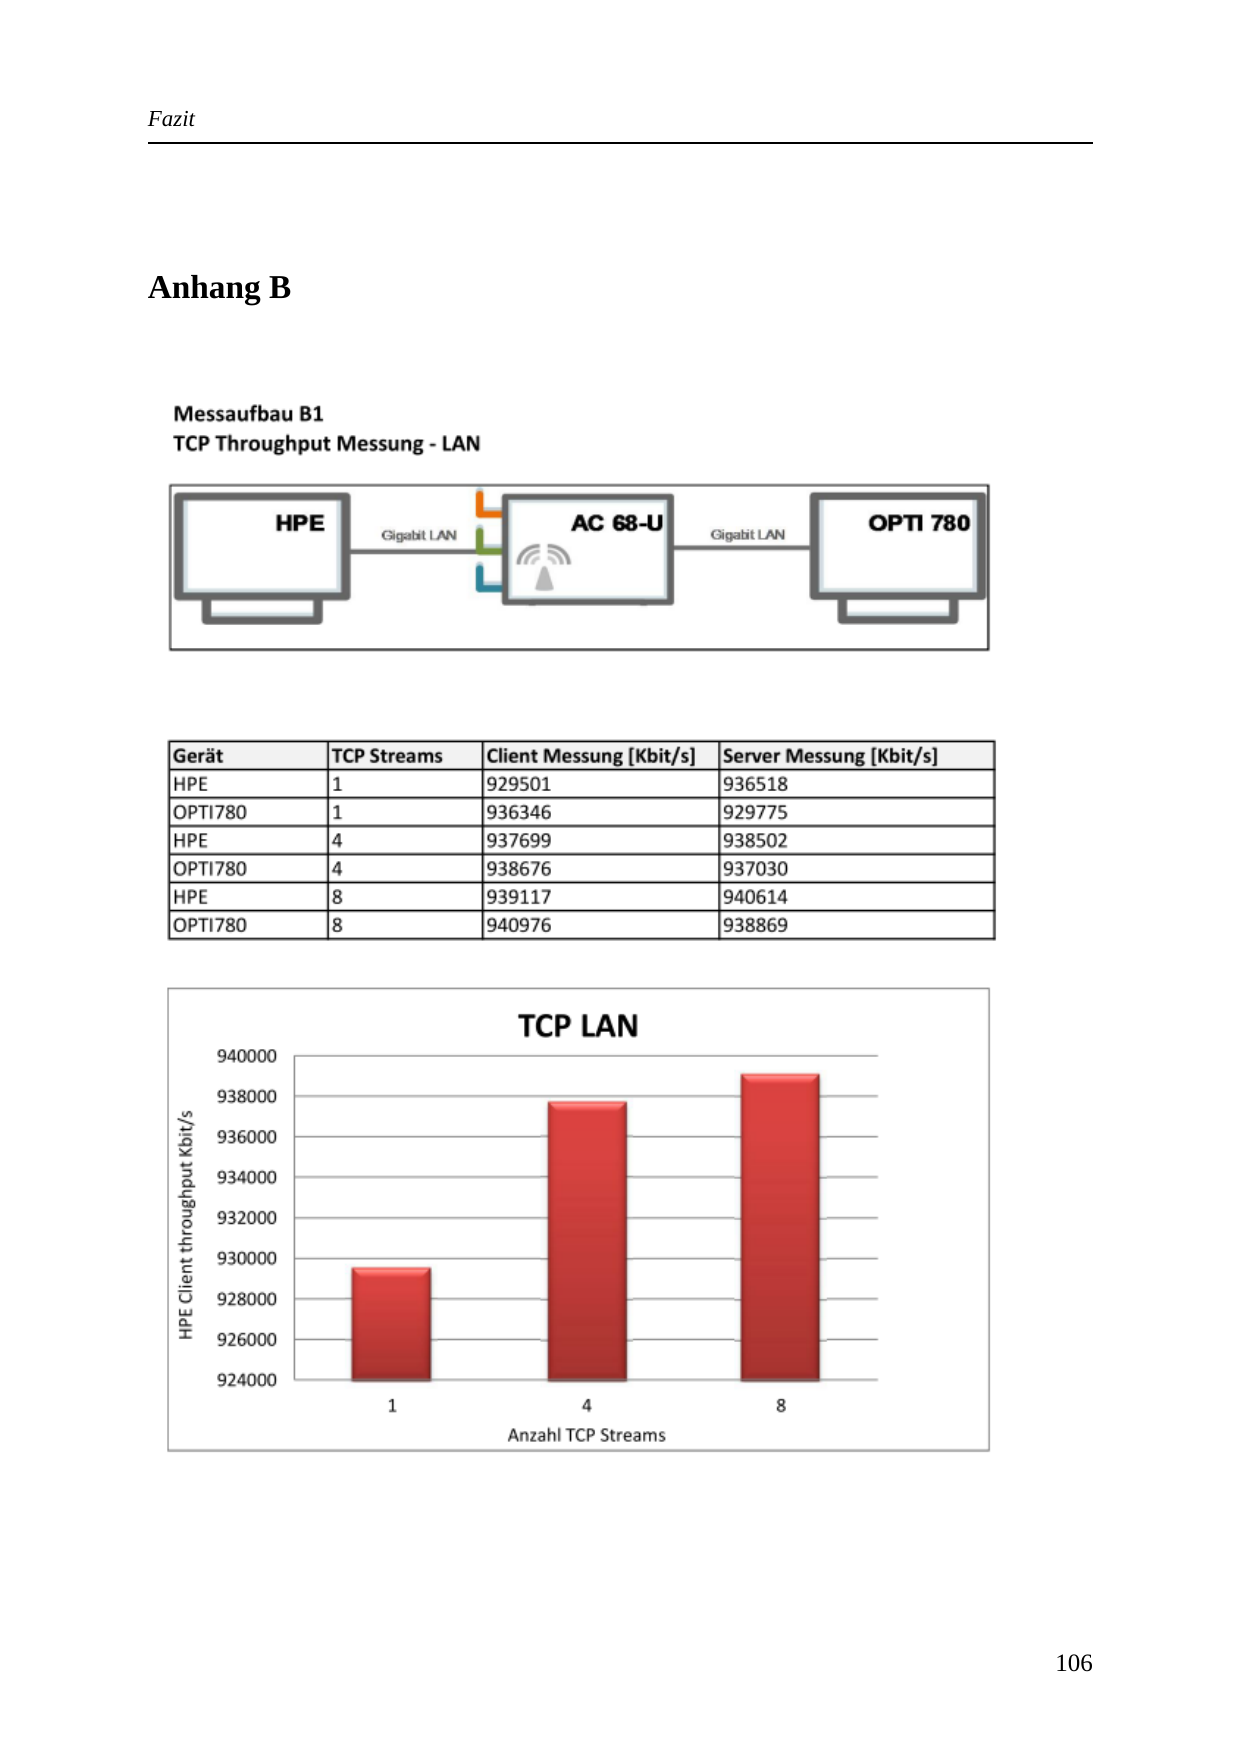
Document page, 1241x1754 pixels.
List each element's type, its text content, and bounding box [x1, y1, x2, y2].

subtitle Anhang B [148, 268, 1093, 306]
picture [147, 362, 1093, 1483]
